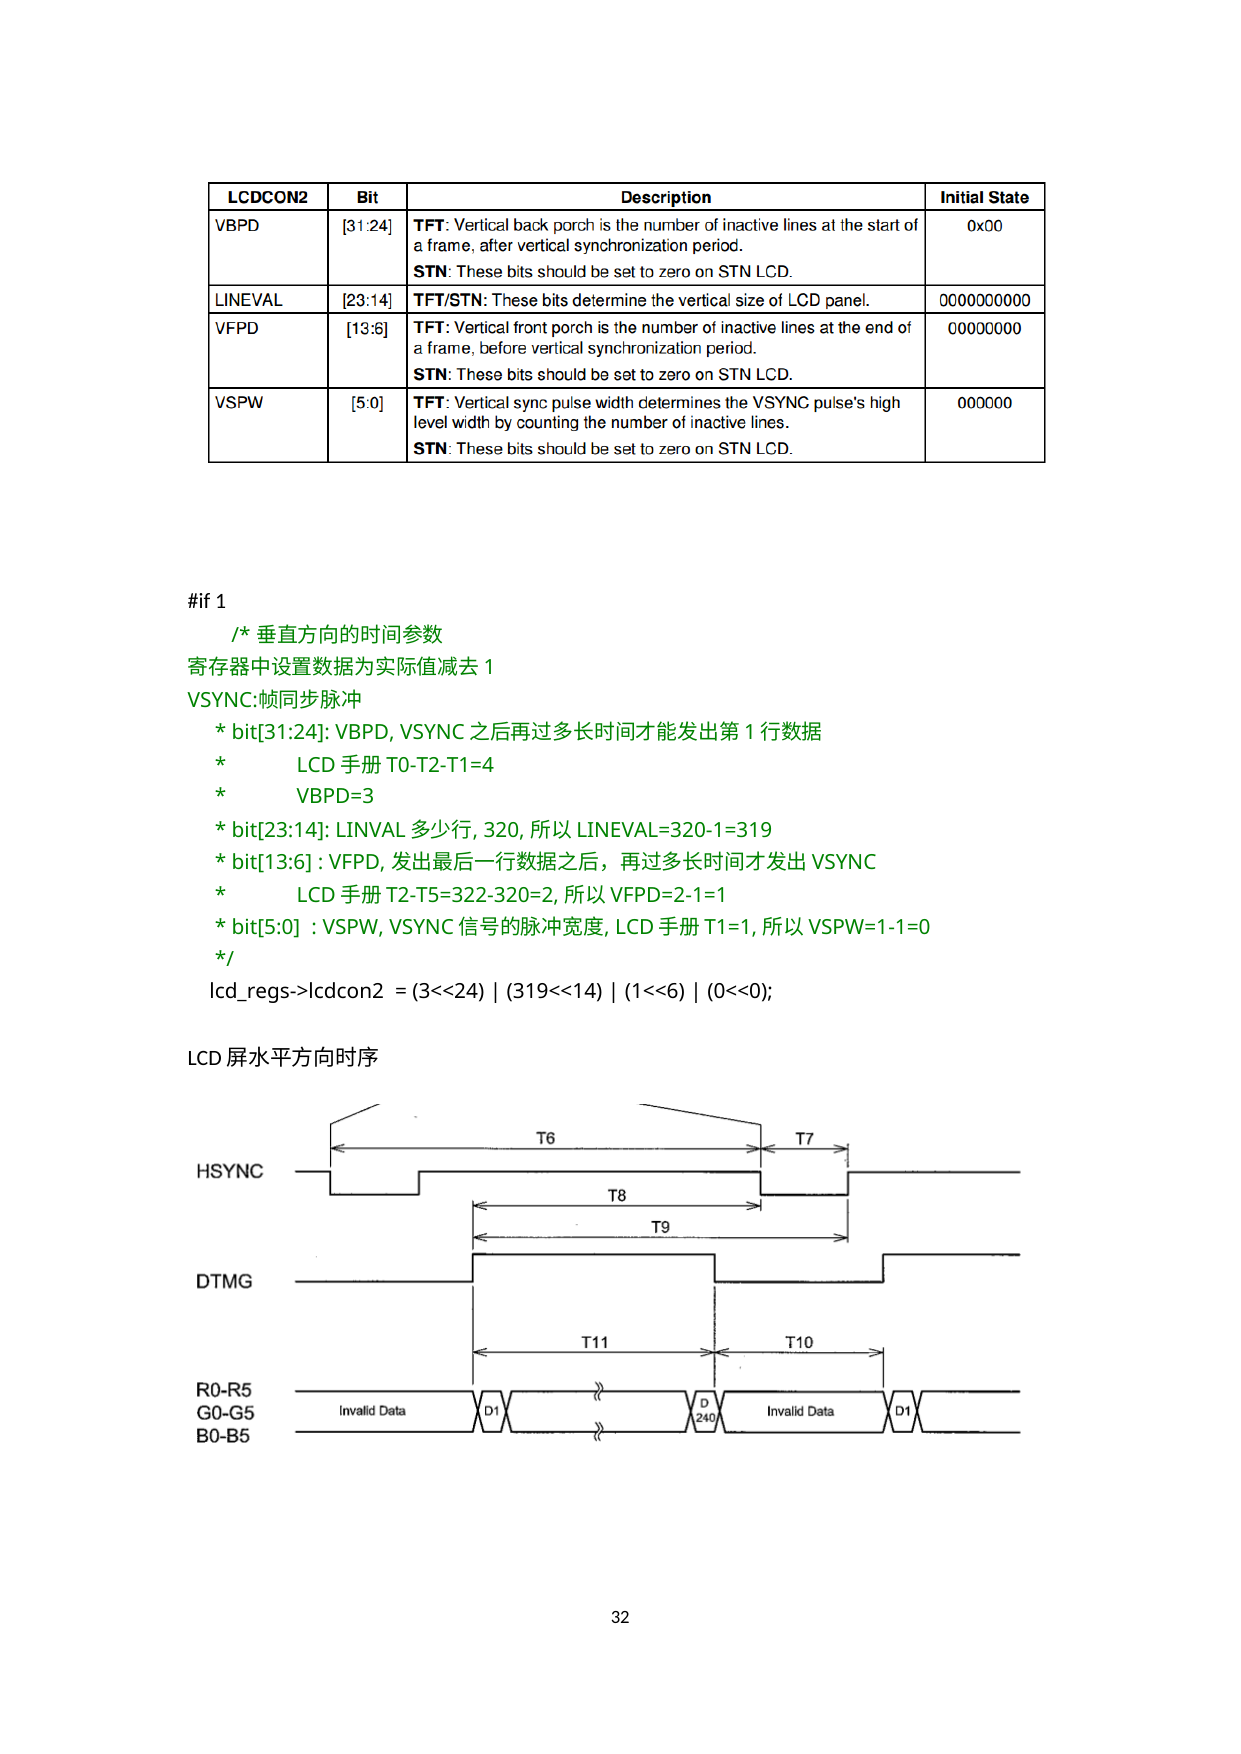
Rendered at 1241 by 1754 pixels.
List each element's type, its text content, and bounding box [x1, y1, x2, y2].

text * bit[31:24]: VBPD, VSYNC之后再过多长时间才能发出第1行数据 [187, 714, 1053, 747]
text * bit[5:0] : VSPW, VSYNC信号的脉冲宽度, LCD手册T1=1, 所以VSPW=1-1=0 [187, 909, 1053, 942]
text lcd_regs->lcdcon2 = (3<<24) | (319<<14) | (1<<6) | (0<<0); [187, 974, 1053, 1007]
text LCD屏水平方向时序 [187, 1039, 1053, 1072]
text */ [187, 942, 1053, 974]
text * bit[13:6] : VFPD, 发出最后一行数据之后，再过多长时间才发出VSYNC [187, 844, 1053, 877]
text * LCD手册T2-T5=322-320=2, 所以VFPD=2-1=1 [187, 877, 1053, 909]
picture [187, 162, 1053, 500]
text /* 垂直方向的时间参数 [187, 617, 1053, 649]
text VSYNC:帧同步脉冲 [187, 682, 1053, 714]
text * VBPD=3 [187, 779, 1053, 812]
text #if 1 [187, 584, 1053, 617]
text 寄存器中设置数据为实际值减去1 [187, 649, 1053, 682]
text * bit[23:14]: LINVAL多少行, 320, 所以LINEVAL=320-1=319 [187, 812, 1053, 844]
text * LCD手册 T0-T2-T1=4 [187, 747, 1053, 779]
picture [187, 1104, 1053, 1452]
